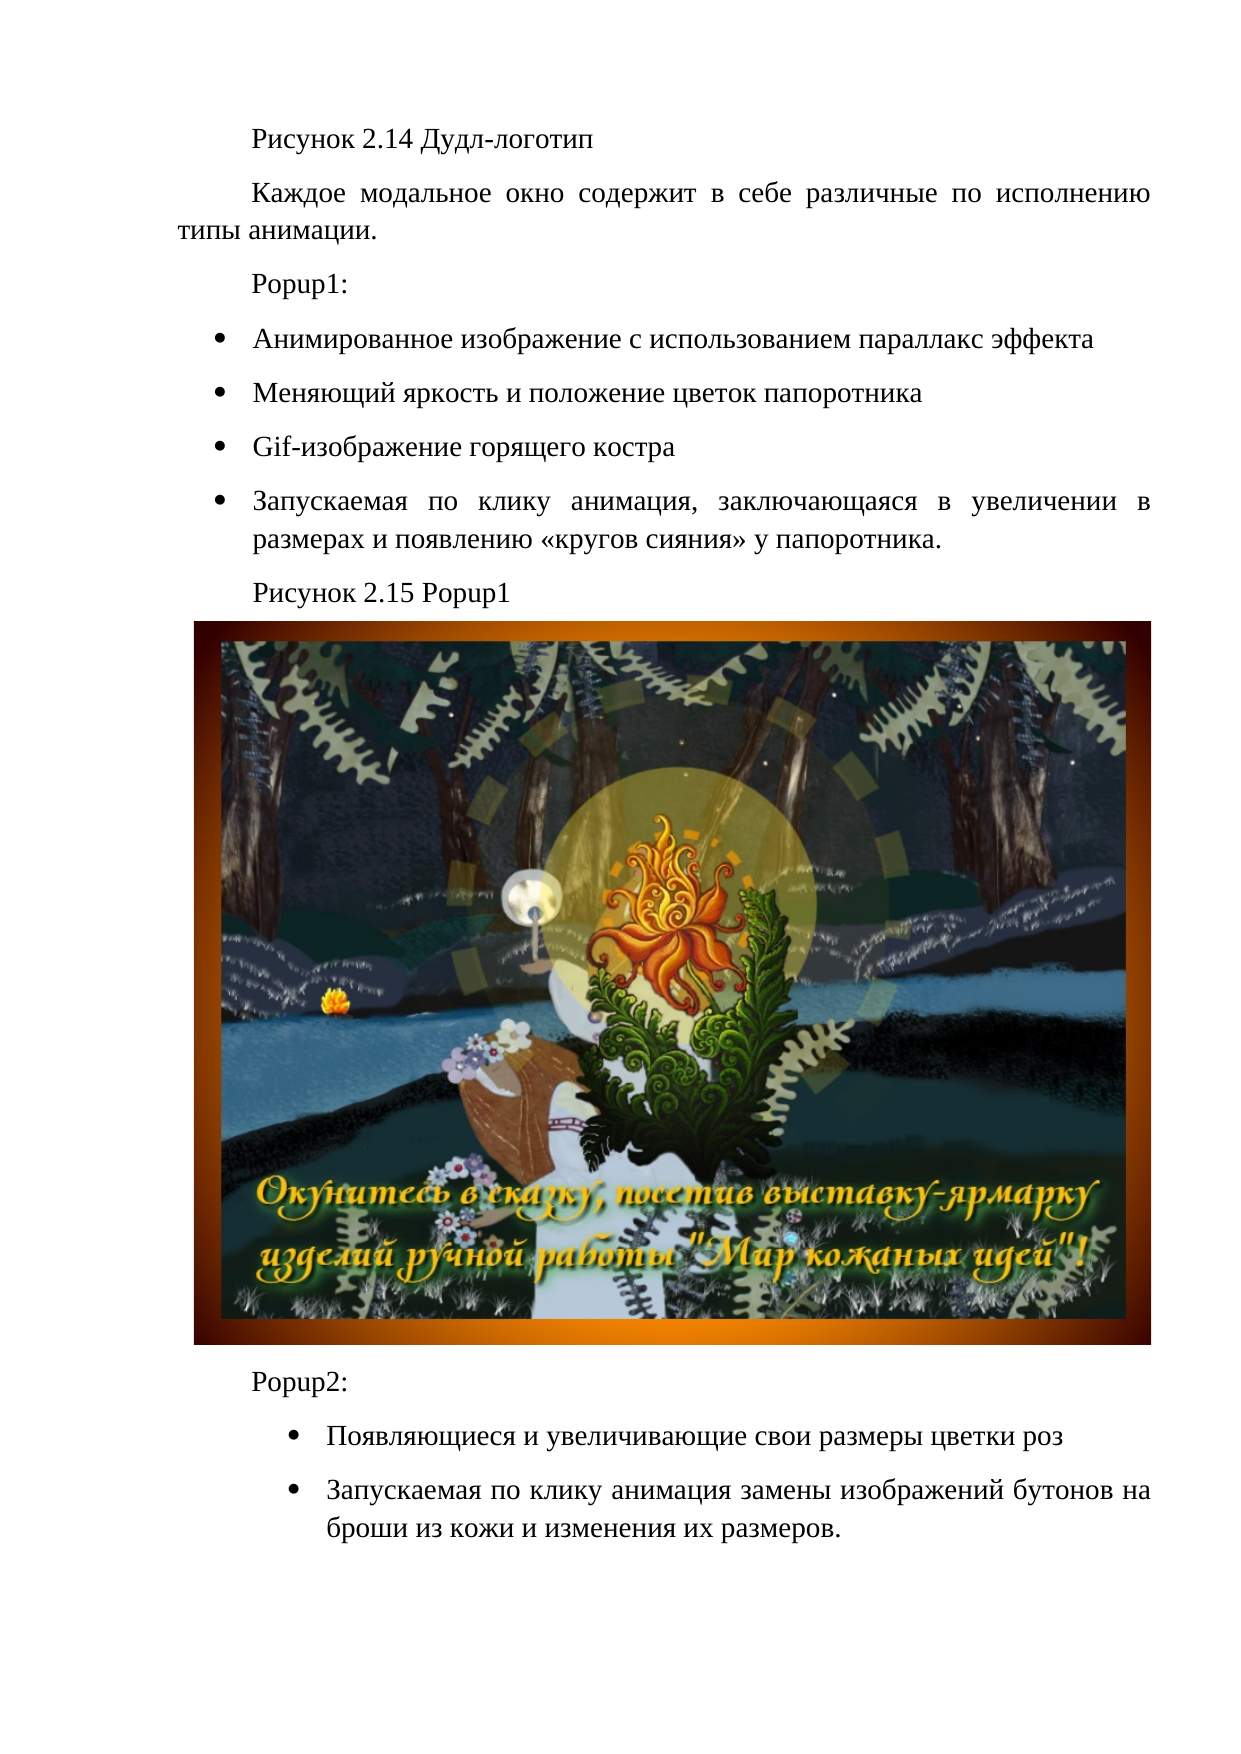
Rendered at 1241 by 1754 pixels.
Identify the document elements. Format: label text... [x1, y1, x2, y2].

list Меняющий яркость и положение цветок папоротника [215, 372, 1152, 410]
text Каждое модальное окно содержит в себе различные по исполнению типы анимации. [177, 172, 1152, 247]
picture [193, 621, 1152, 1345]
list Gif-изображение горящего костра [215, 426, 1152, 464]
list Запускаемая по клику анимация, заключающаяся в увеличении в размерах и появлению «кругов сияния» у папоротника. [215, 481, 1152, 556]
text Рисунок 2.14 Дудл-логотип [177, 118, 1152, 156]
text Popup1: [177, 264, 1152, 301]
list Запускаемая по клику анимация замены изображений бутонов на броши из кожи и изменения их размеров. [288, 1470, 1152, 1545]
list Анимированное изображение с использованием параллакс эффекта [215, 318, 1152, 356]
text Рисунок 2.15 Popup1 [252, 572, 1152, 610]
list Появляющиеся и увеличивающие свои размеры цветки роз [288, 1416, 1152, 1453]
